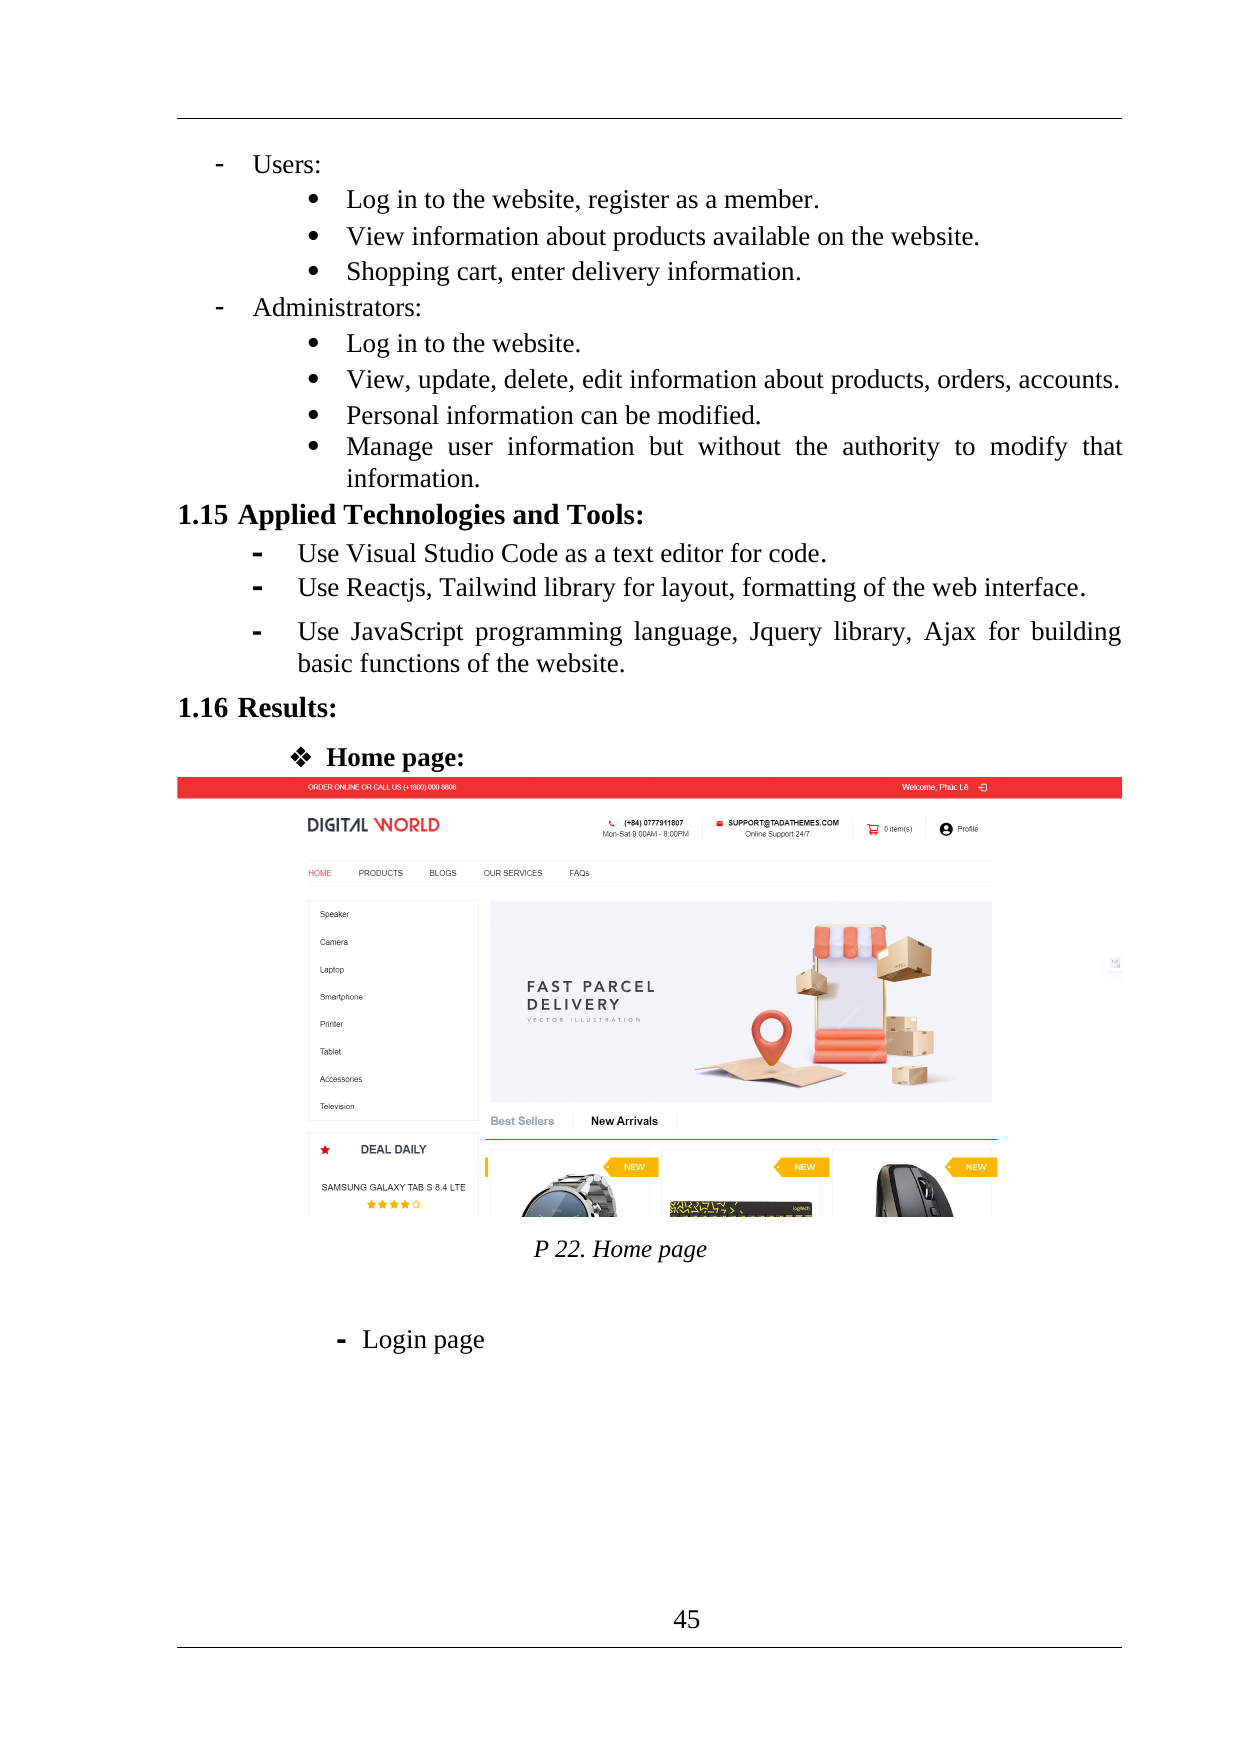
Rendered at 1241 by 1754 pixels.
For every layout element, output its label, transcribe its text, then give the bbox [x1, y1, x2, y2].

list Use JavaScript programming language, Jquery library, Ajax for building basic functions of the website. [252, 615, 1122, 678]
picture [177, 777, 1123, 1217]
subtitle Results: [177, 690, 1122, 724]
list Manage user information but without the authority to modify that information. [308, 431, 1124, 493]
list Log in to the website. [308, 327, 1122, 359]
text P 22. Home page [533, 1234, 1122, 1263]
list Login page [337, 1323, 1122, 1355]
list Home page: [288, 741, 1122, 773]
list View, update, delete, edit information about products, orders, accounts. [308, 363, 1122, 394]
subtitle Use Reactjs, Tailwind library for layout, formatting of the web interface. [252, 569, 1122, 603]
list Shopping cart, enter delivery information. [308, 256, 1122, 287]
list Users: [215, 148, 1122, 179]
list Log in to the website, register as a member. [308, 184, 1122, 215]
subtitle Applied Technologies and Tools: [177, 497, 1122, 531]
subtitle Use Visual Studio Code as a text editor for code. [252, 536, 1122, 569]
list Administrators: [215, 291, 1122, 323]
list View information about products available on the website. [308, 219, 1122, 251]
list Personal information can be modified. [308, 399, 1122, 431]
